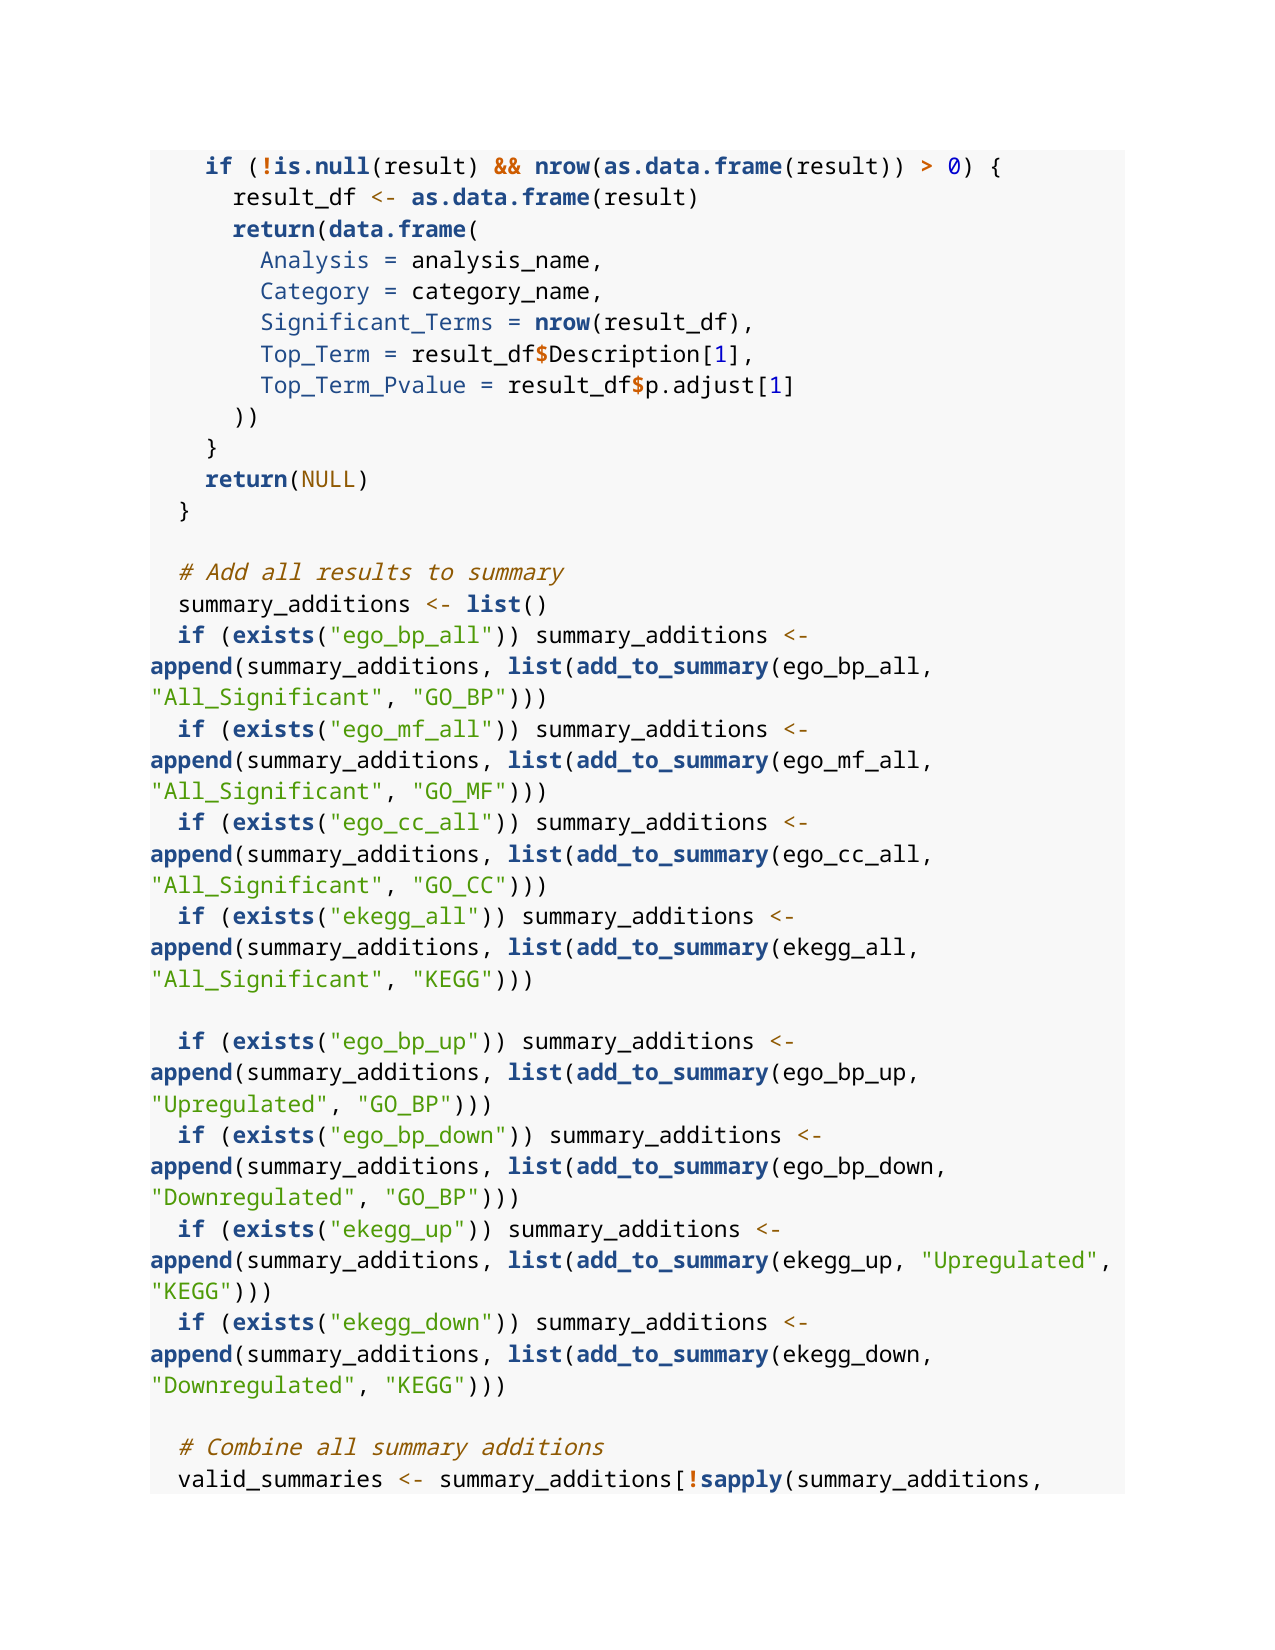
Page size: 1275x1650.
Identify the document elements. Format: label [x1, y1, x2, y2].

text [150, 150, 1125, 1494]
